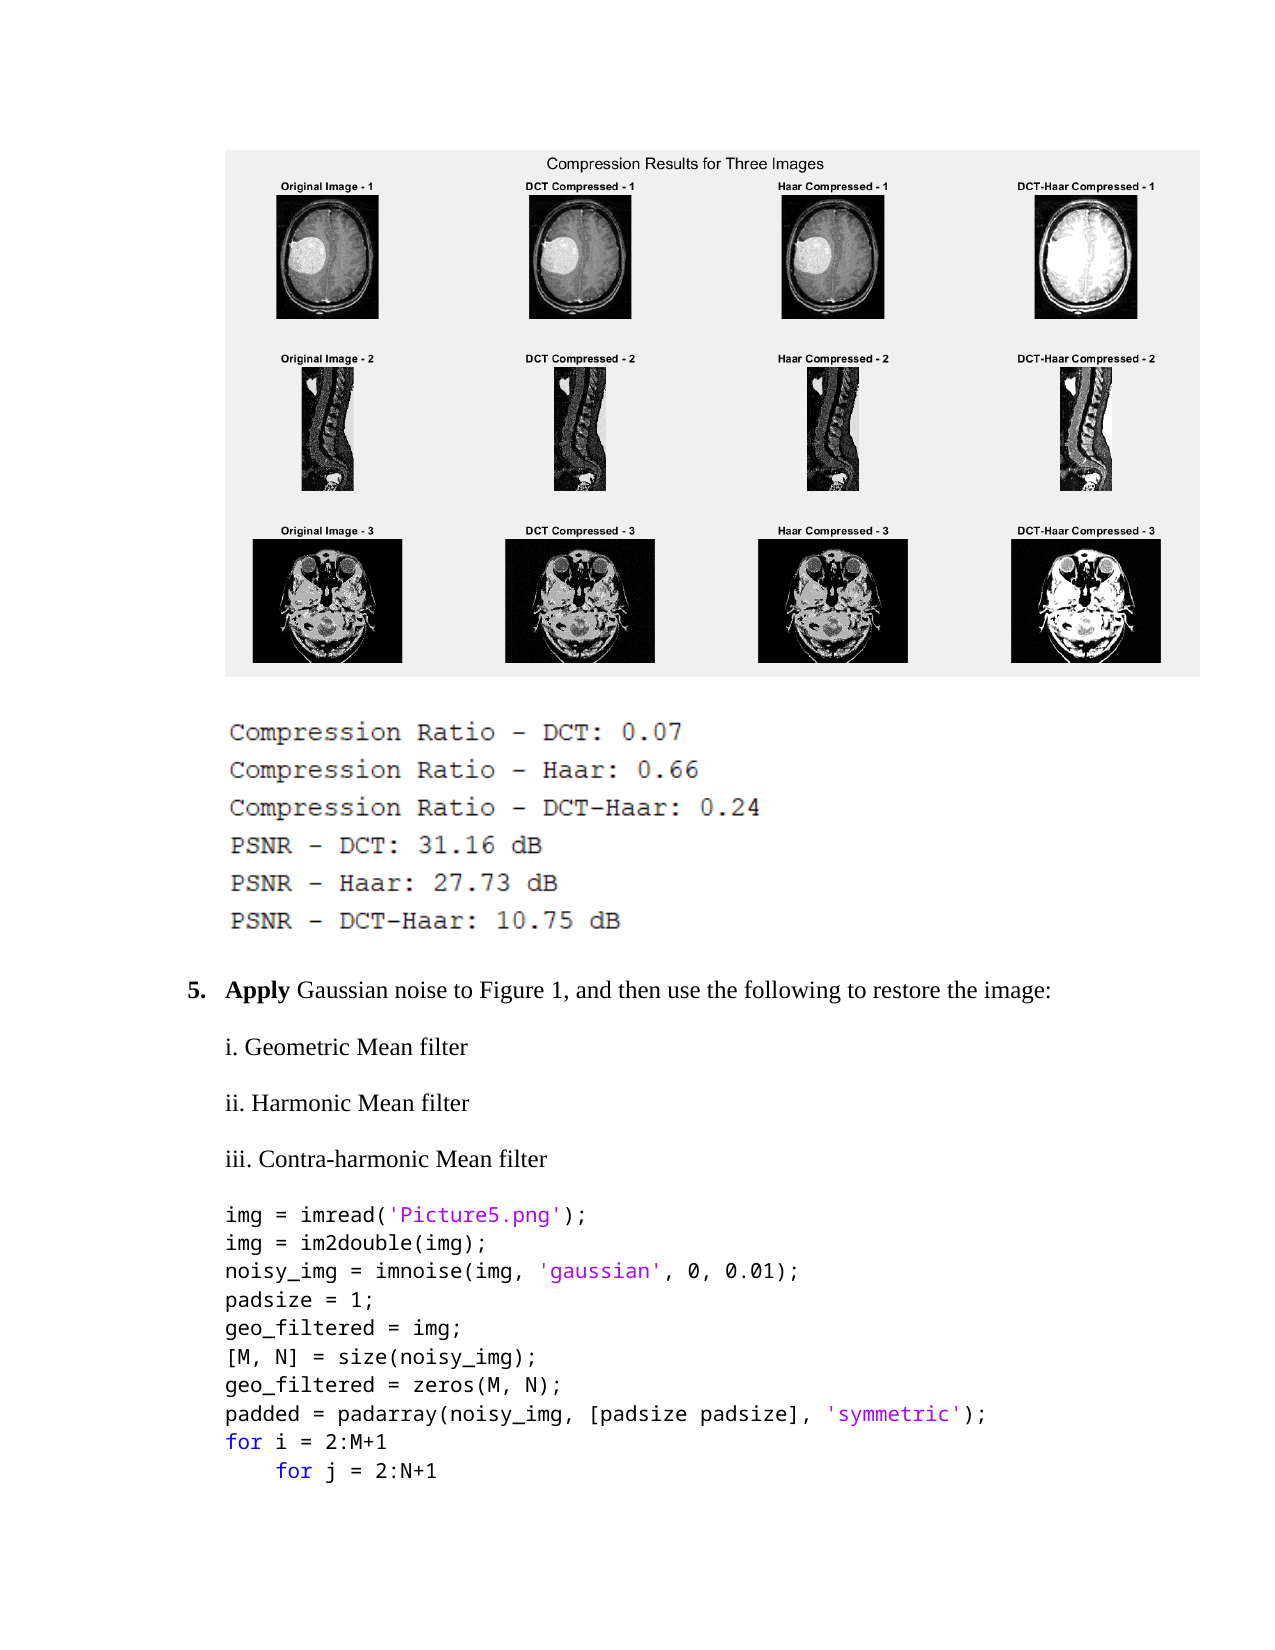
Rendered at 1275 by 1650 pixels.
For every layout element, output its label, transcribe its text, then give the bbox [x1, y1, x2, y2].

text i. Geometric Mean filter [150, 1032, 1125, 1060]
text noisy_img = imnoise(img, 'gaussian', 0, 0.01); [225, 1257, 1125, 1285]
text for j = 2:N+1 [225, 1456, 1125, 1484]
text padded = padarray(noisy_img, [padsize padsize], 'symmetric'); [225, 1399, 1125, 1427]
text [M, N] = size(noisy_img); [225, 1342, 1125, 1370]
text geo_filtered = zeros(M, N); [225, 1370, 1125, 1399]
picture [225, 150, 1200, 677]
text img = im2double(img); [225, 1228, 1125, 1257]
text for i = 2:M+1 [225, 1427, 1125, 1456]
text geo_filtered = img; [225, 1313, 1125, 1342]
picture [225, 709, 837, 943]
text padsize = 1; [225, 1285, 1125, 1313]
list Apply Gaussian noise to Figure 1, and then use the following to restore the image: [187, 976, 1125, 1004]
text ii. Harmonic Mean filter [150, 1088, 1125, 1116]
text img = imread('Picture5.png'); [225, 1200, 1125, 1228]
text iii. Contra-harmonic Mean filter [150, 1144, 1125, 1172]
